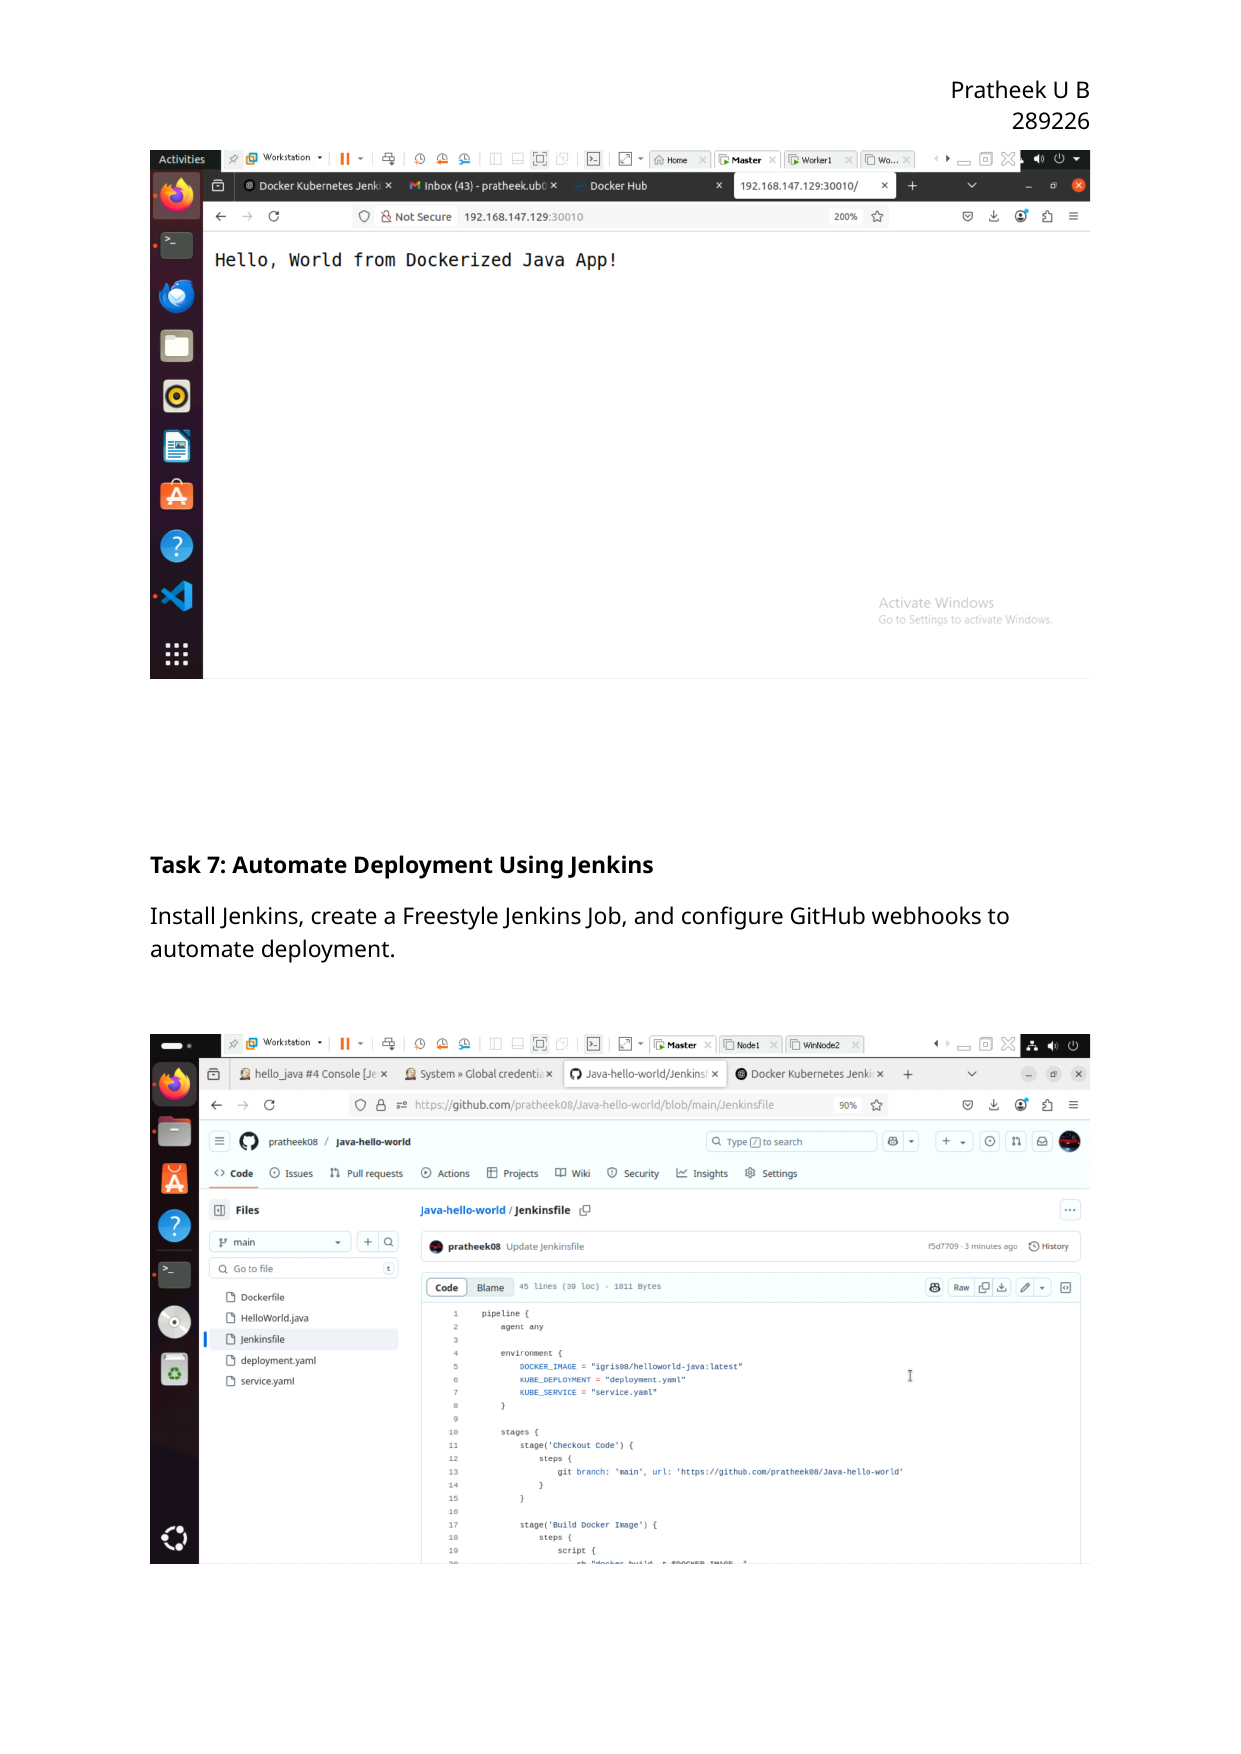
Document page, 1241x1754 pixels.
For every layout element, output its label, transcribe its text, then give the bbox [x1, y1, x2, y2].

picture [150, 1034, 1091, 1564]
text Task 7: Automate Deployment Using Jenkins [150, 849, 1090, 881]
picture [150, 150, 1091, 679]
text Install Jenkins, create a Freestyle Jenkins Job, and configure GitHub webhooks to automate deployment. [150, 900, 1090, 965]
